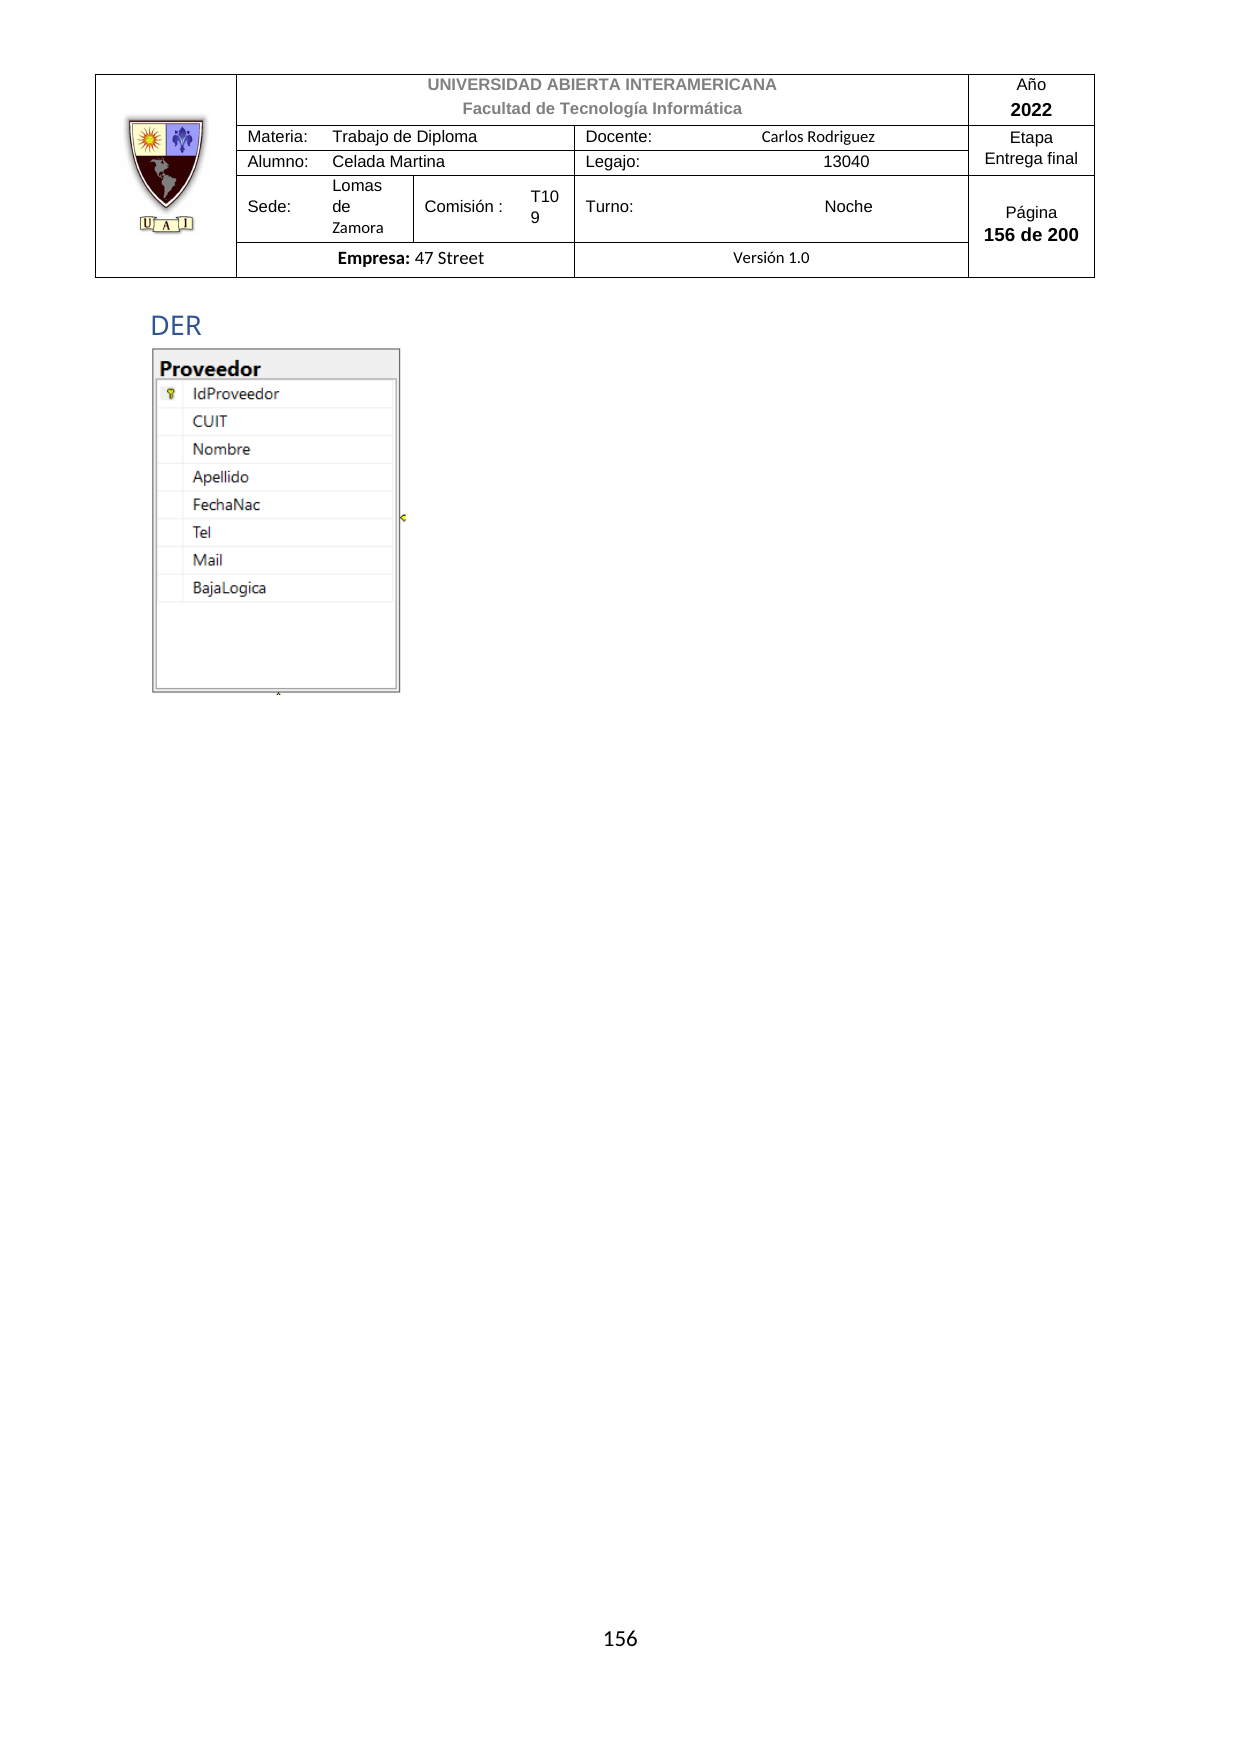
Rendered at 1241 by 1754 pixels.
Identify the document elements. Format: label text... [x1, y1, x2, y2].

subtitle DER [150, 306, 1090, 343]
picture [150, 345, 406, 695]
picture [120, 111, 212, 237]
